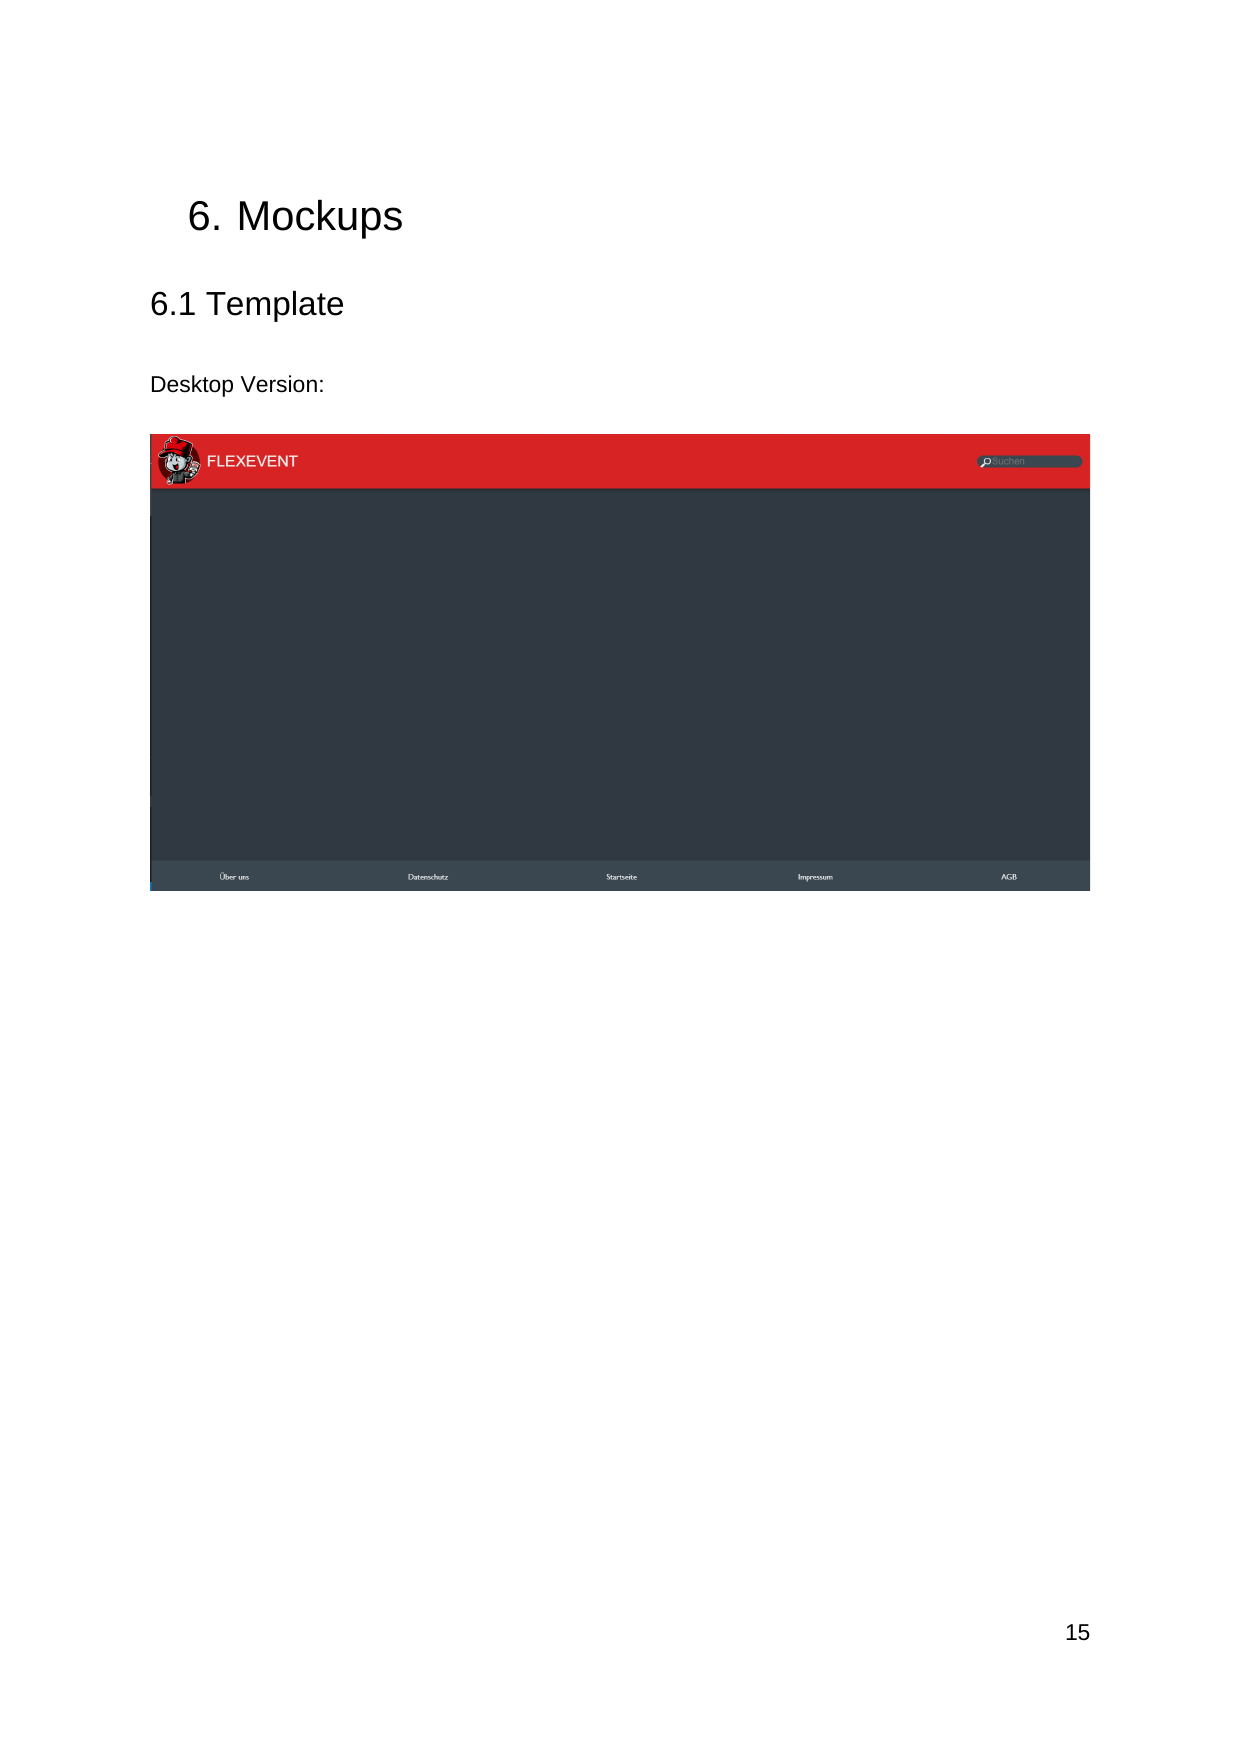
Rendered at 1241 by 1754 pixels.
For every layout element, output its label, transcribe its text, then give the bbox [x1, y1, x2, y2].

subtitle Mockups [187, 192, 1090, 239]
picture [150, 434, 1091, 891]
text Desktop Version: [150, 371, 1090, 397]
subtitle 6.1 Template [150, 284, 1090, 323]
